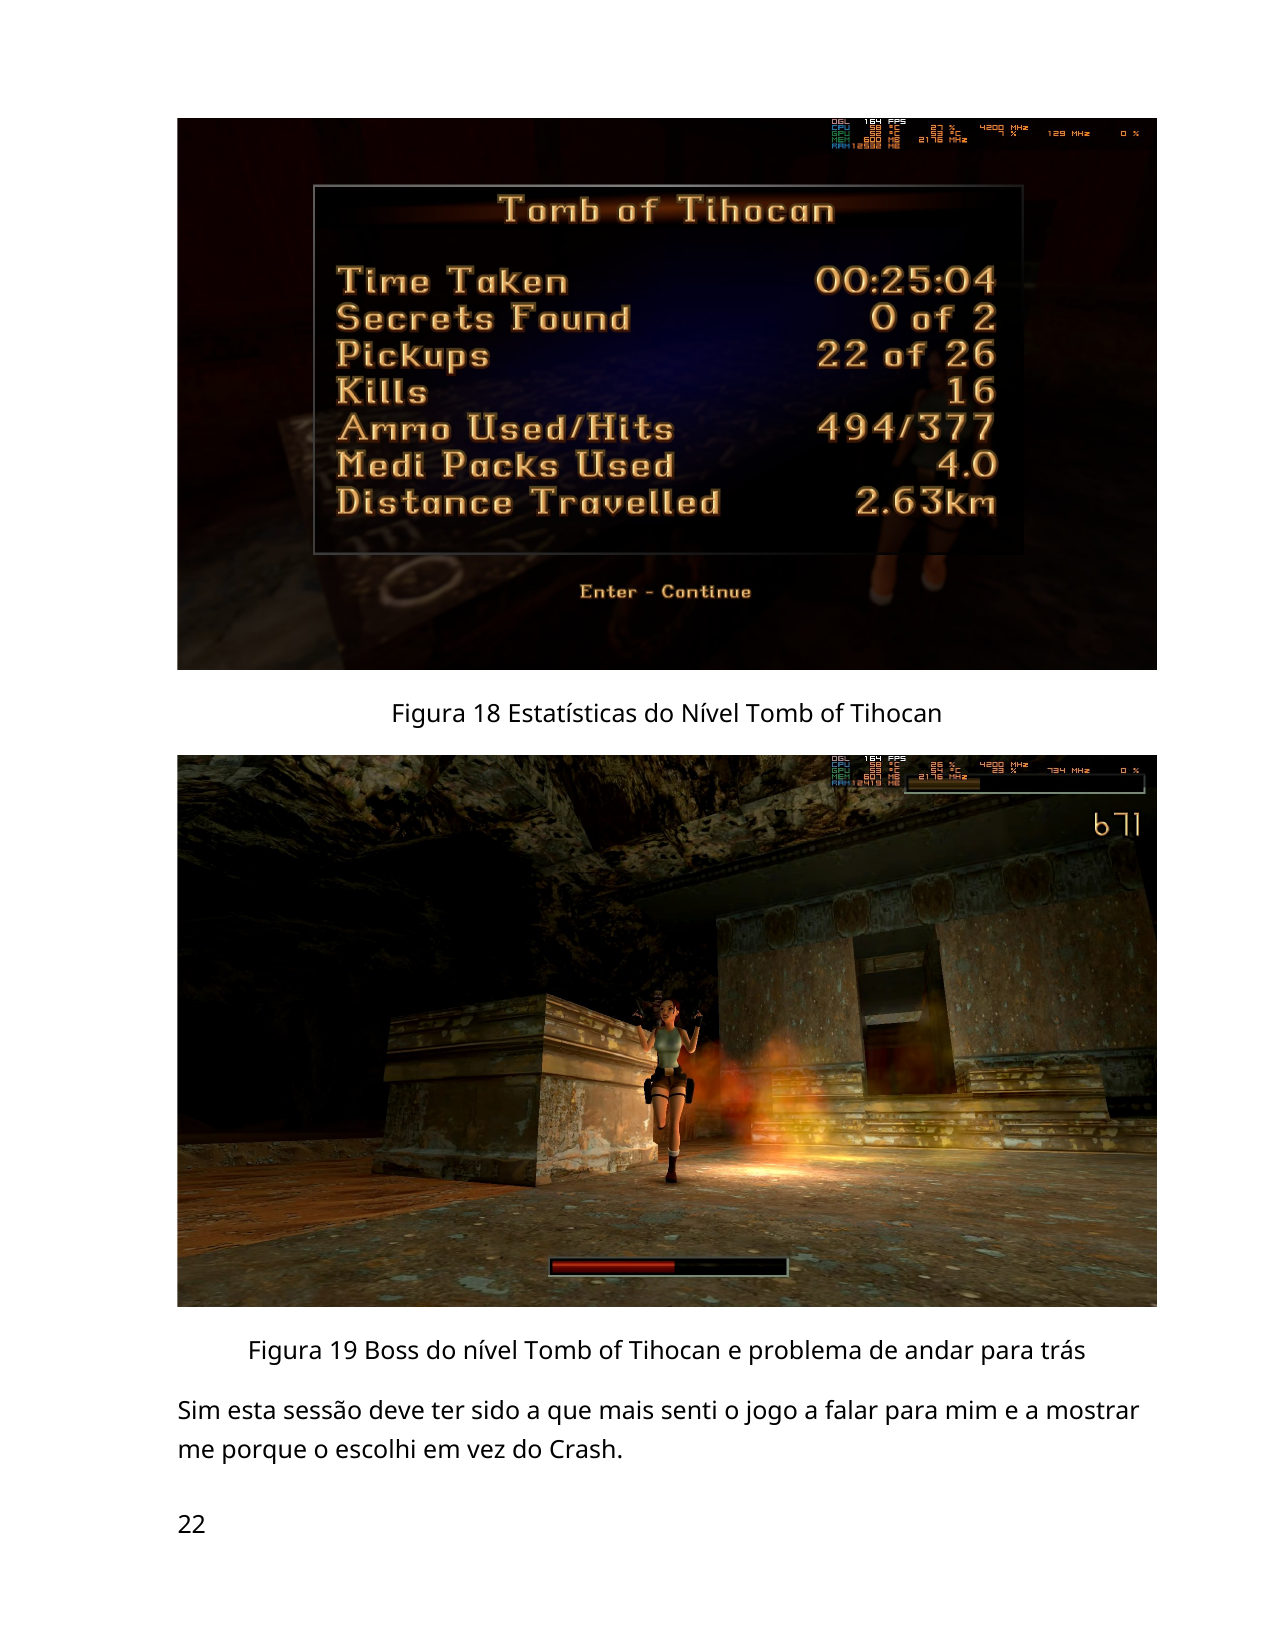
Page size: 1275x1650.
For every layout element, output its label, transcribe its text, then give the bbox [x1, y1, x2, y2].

text Figura 19 Boss do nível Tomb of Tihocan e problema de andar para trás [177, 1333, 1157, 1367]
text Figura 18 Estatísticas do Nível Tomb of Tihocan [177, 695, 1157, 729]
text Sim esta sessão deve ter sido a que mais senti o jogo a falar para mim e a mostrar me porque o escolhi em vez do Crash. [177, 1393, 1157, 1466]
picture [177, 118, 1157, 670]
picture [177, 755, 1157, 1307]
